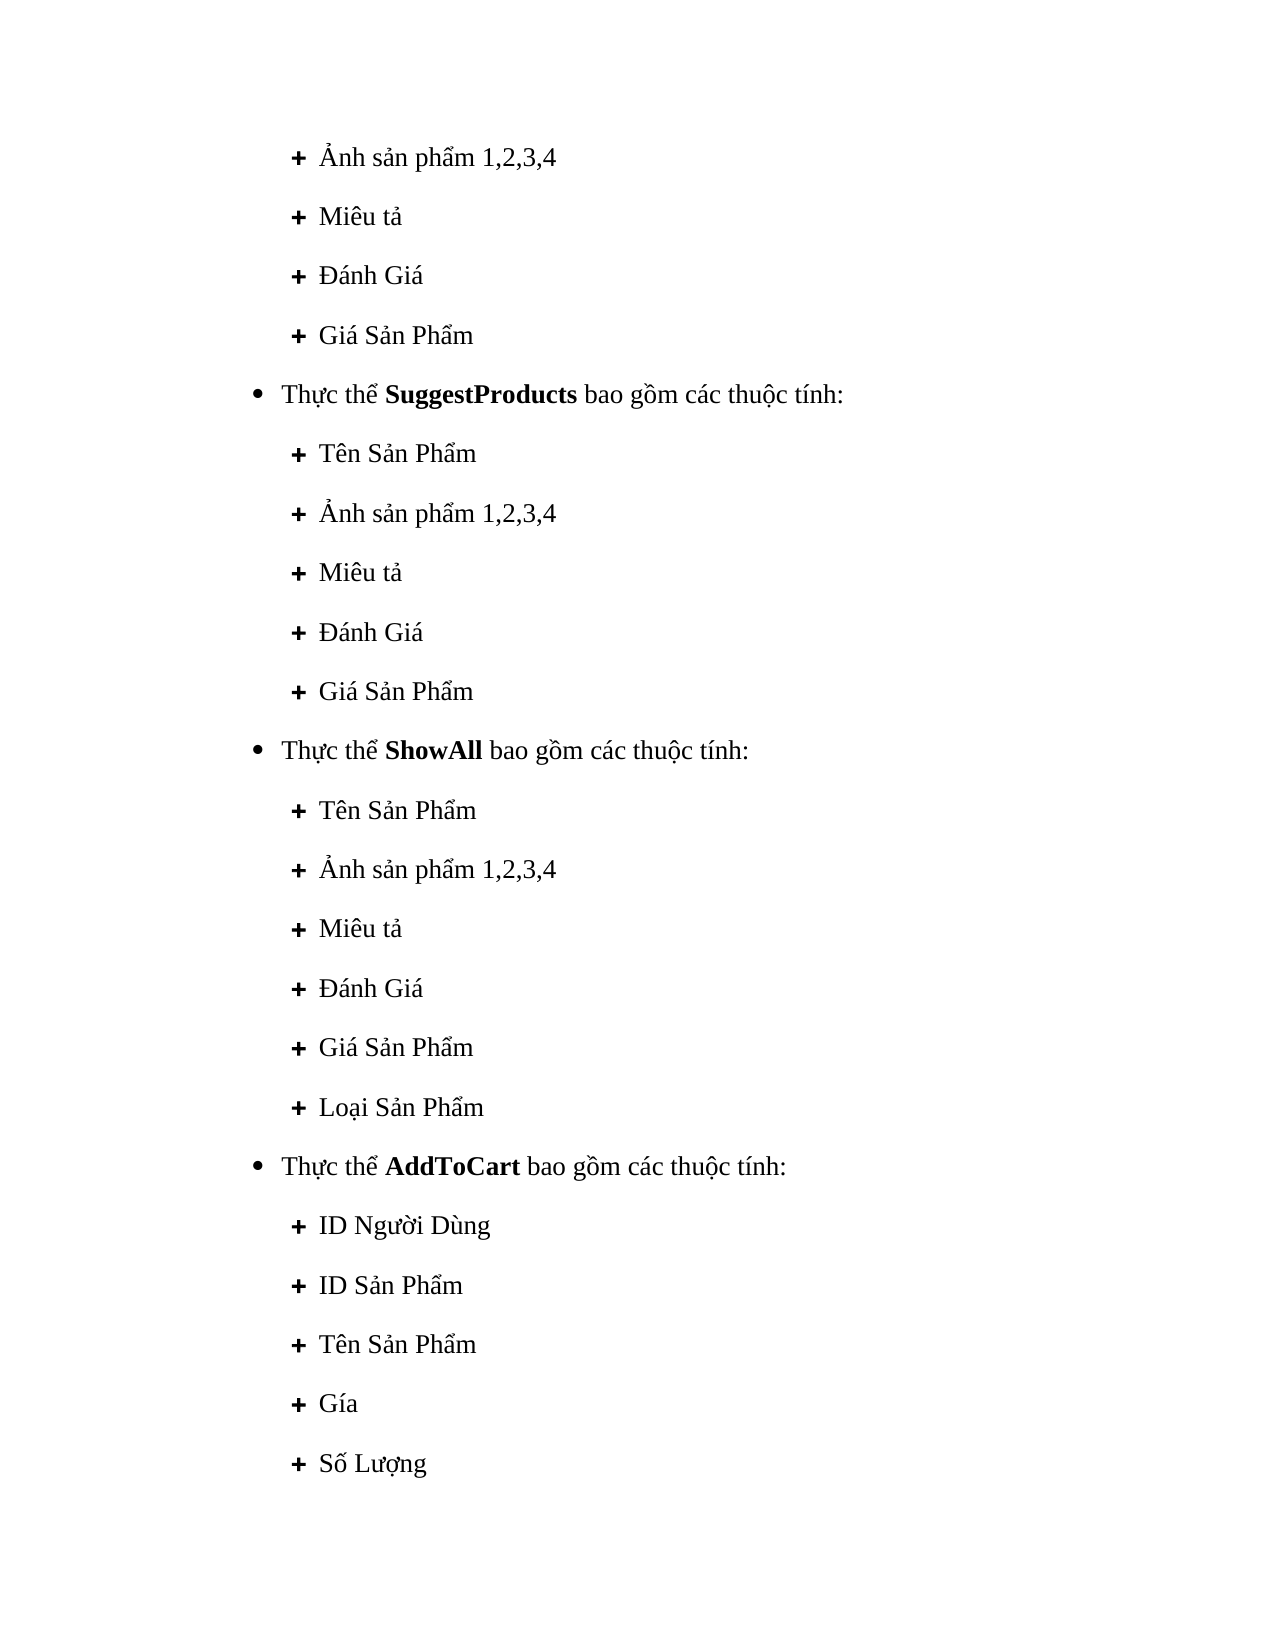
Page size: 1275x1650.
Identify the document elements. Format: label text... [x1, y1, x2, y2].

list Ảnh sản phẩm 1,2,3,4 [291, 497, 1125, 528]
list Loại Sản Phẩm [291, 1091, 1125, 1122]
list Miêu tả [291, 556, 1125, 587]
list Giá Sản Phẩm [291, 675, 1125, 706]
list Ảnh sản phẩm 1,2,3,4 [291, 853, 1125, 884]
list Miêu tả [291, 912, 1125, 944]
list ID Người Dùng [291, 1209, 1125, 1241]
list Thực thể ShowAll bao gồm các thuộc tính: [253, 734, 1125, 766]
list ID Sản Phẩm [291, 1269, 1125, 1300]
list Giá Sản Phẩm [291, 1031, 1125, 1062]
list Gía [291, 1387, 1125, 1419]
list Miêu tả [291, 200, 1125, 231]
list Thực thể AddToCart bao gồm các thuộc tính: [253, 1150, 1125, 1181]
list Tên Sản Phẩm [291, 794, 1125, 825]
list Giá Sản Phẩm [291, 319, 1125, 350]
list Ảnh sản phẩm 1,2,3,4 [291, 141, 1125, 172]
list Thực thể SuggestProducts bao gồm các thuộc tính: [253, 378, 1125, 409]
list Số Lượng [291, 1447, 1125, 1478]
list Đánh Giá [291, 972, 1125, 1003]
list Đánh Giá [291, 259, 1125, 291]
list Tên Sản Phẩm [291, 437, 1125, 469]
list Tên Sản Phẩm [291, 1328, 1125, 1359]
list Đánh Giá [291, 616, 1125, 647]
